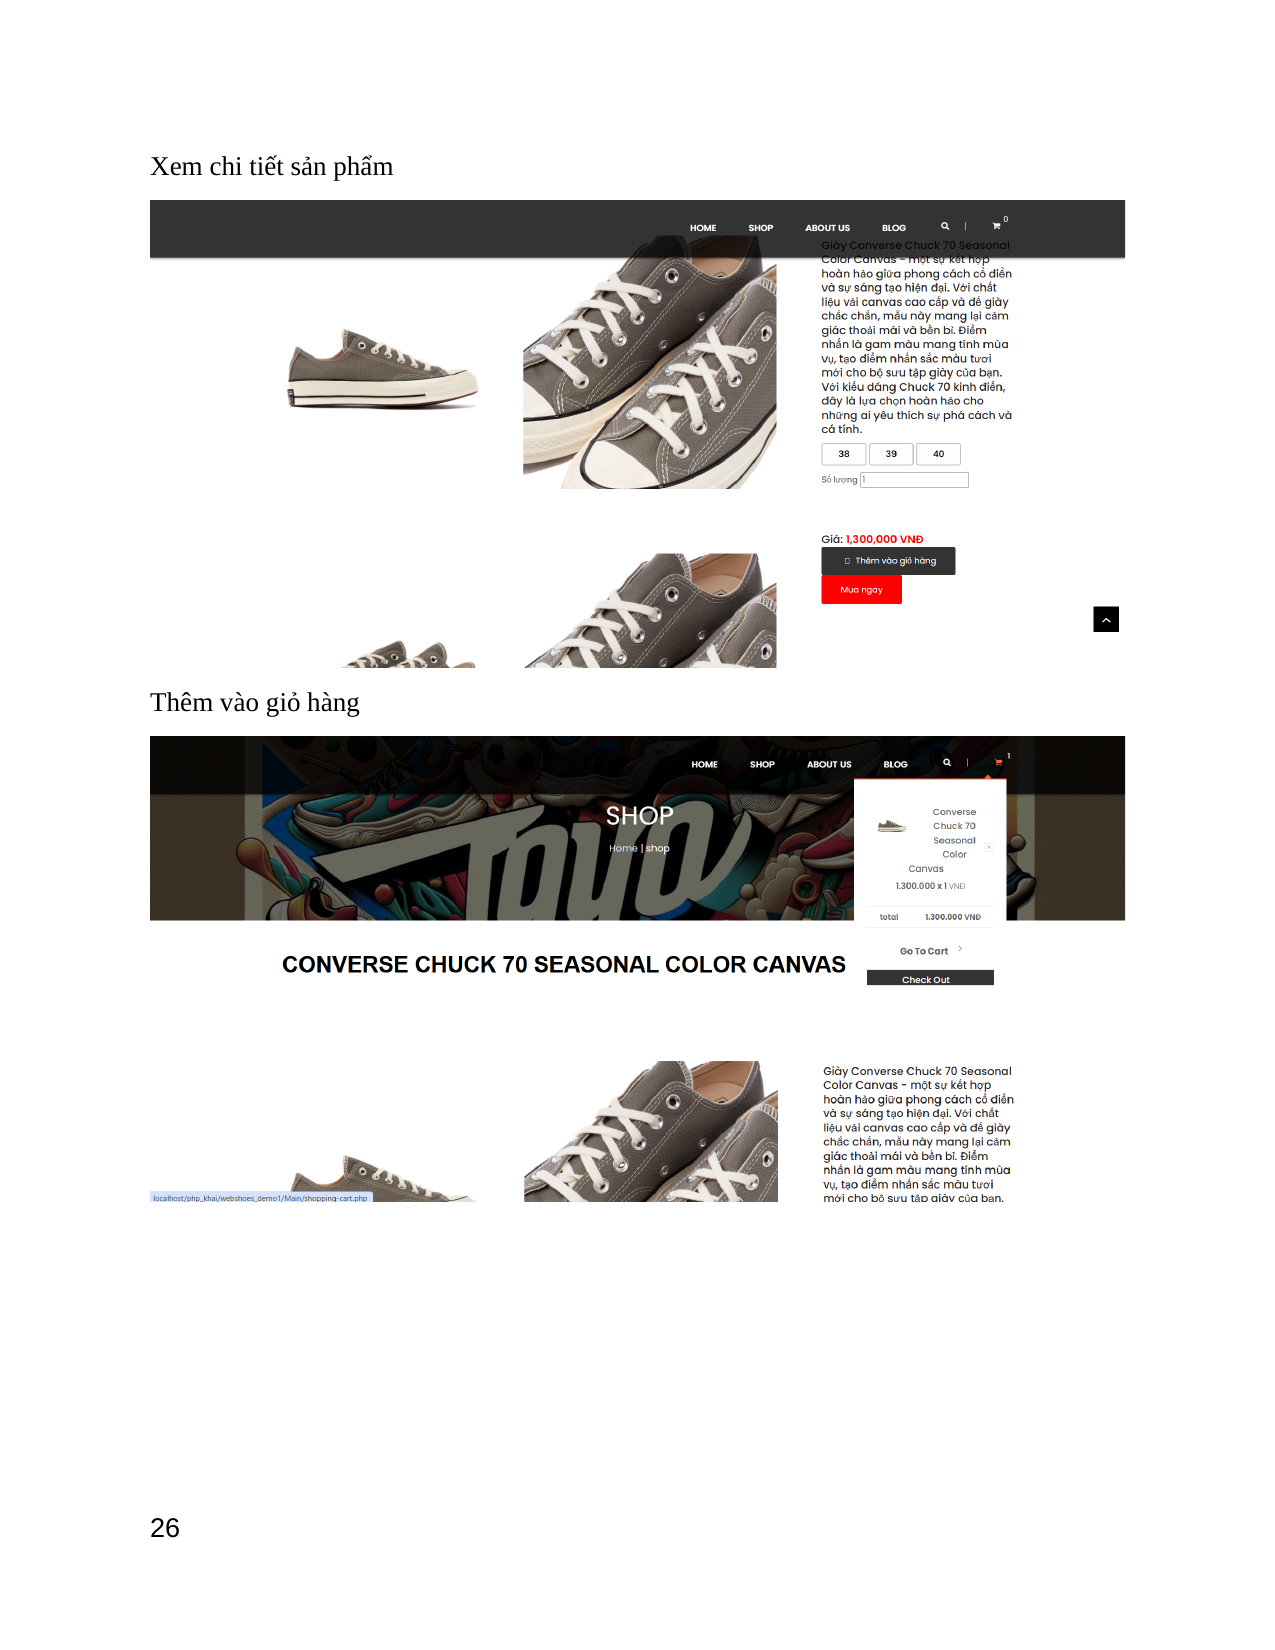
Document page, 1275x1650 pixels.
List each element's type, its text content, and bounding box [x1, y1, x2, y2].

picture [150, 736, 1125, 1202]
text Thêm vào giỏ hàng [150, 687, 1125, 718]
text Xem chi tiết sản phẩm [150, 150, 1125, 181]
picture [150, 200, 1125, 668]
